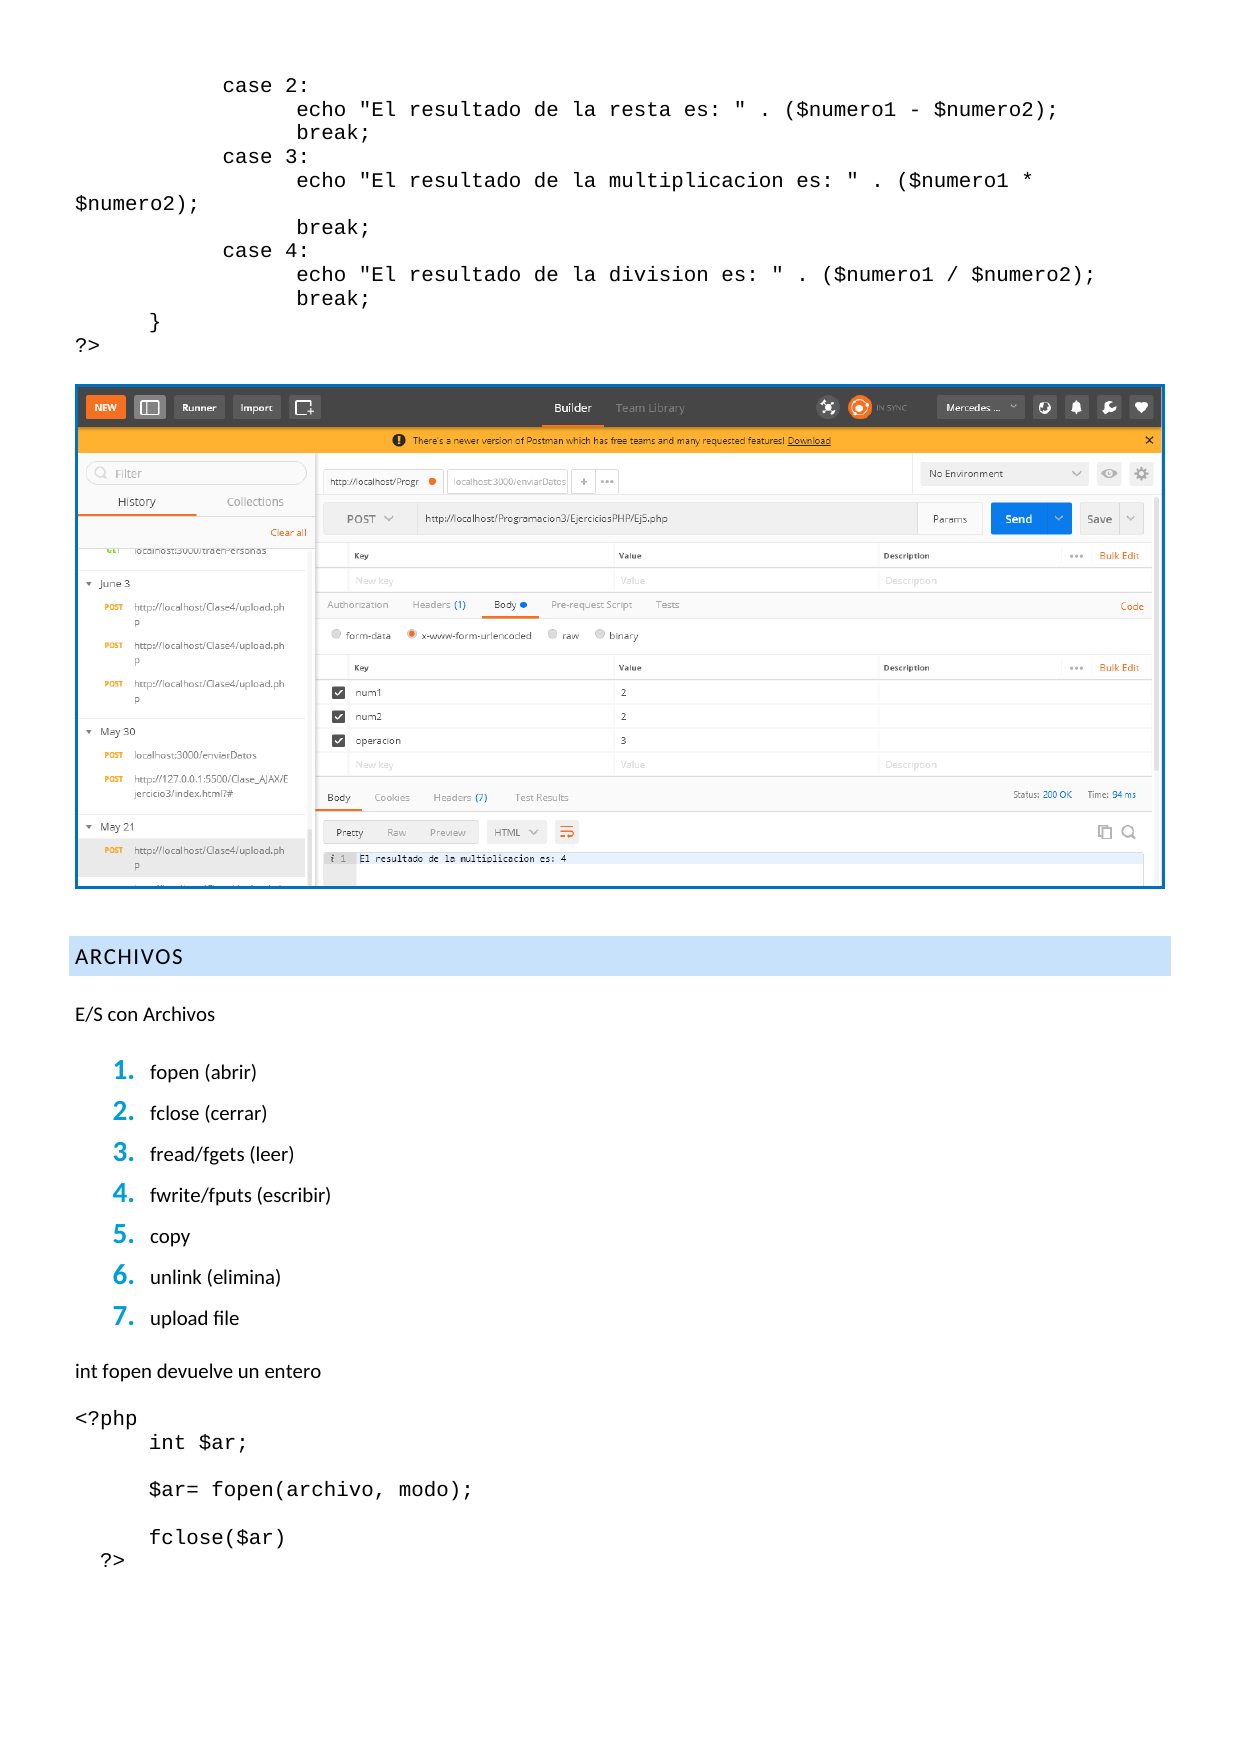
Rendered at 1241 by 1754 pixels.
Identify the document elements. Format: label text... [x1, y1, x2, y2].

text <?php [75, 1408, 1165, 1432]
list fwrite/fputs (escribir) [112, 1174, 1165, 1209]
text } [75, 311, 1165, 335]
list unlink (elimina) [112, 1256, 1165, 1291]
text ?> [75, 1550, 1165, 1574]
text break; [75, 288, 1165, 311]
picture [78, 387, 1162, 886]
text break; [75, 217, 1165, 241]
text $ar= fopen(archivo, modo); [75, 1479, 1165, 1503]
list fread/fgets (leer) [112, 1133, 1165, 1168]
text echo "El resultado de la division es: " . ($numero1 / $numero2); [75, 264, 1165, 288]
text ?> [75, 335, 1165, 359]
list upload file [112, 1297, 1165, 1332]
list copy [112, 1215, 1165, 1250]
text int $ar; [75, 1432, 1165, 1456]
list fclose (cerrar) [112, 1092, 1165, 1128]
list fopen (abrir) [112, 1051, 1165, 1087]
text echo "El resultado de la resta es: " . ($numero1 - $numero2); [75, 99, 1165, 122]
subtitle ARCHIVOS [75, 942, 1165, 970]
text case 3: [75, 146, 1165, 169]
text echo "El resultado de la multiplicacion es: " . ($numero1 * $numero2); [75, 169, 1165, 217]
text fclose($ar) [75, 1527, 1165, 1550]
text int fopen devuelve un entero [75, 1358, 1165, 1384]
text case 2: [75, 75, 1165, 99]
text break; [75, 122, 1165, 146]
text E/S con Archivos [75, 1001, 1165, 1026]
text case 4: [75, 241, 1165, 264]
